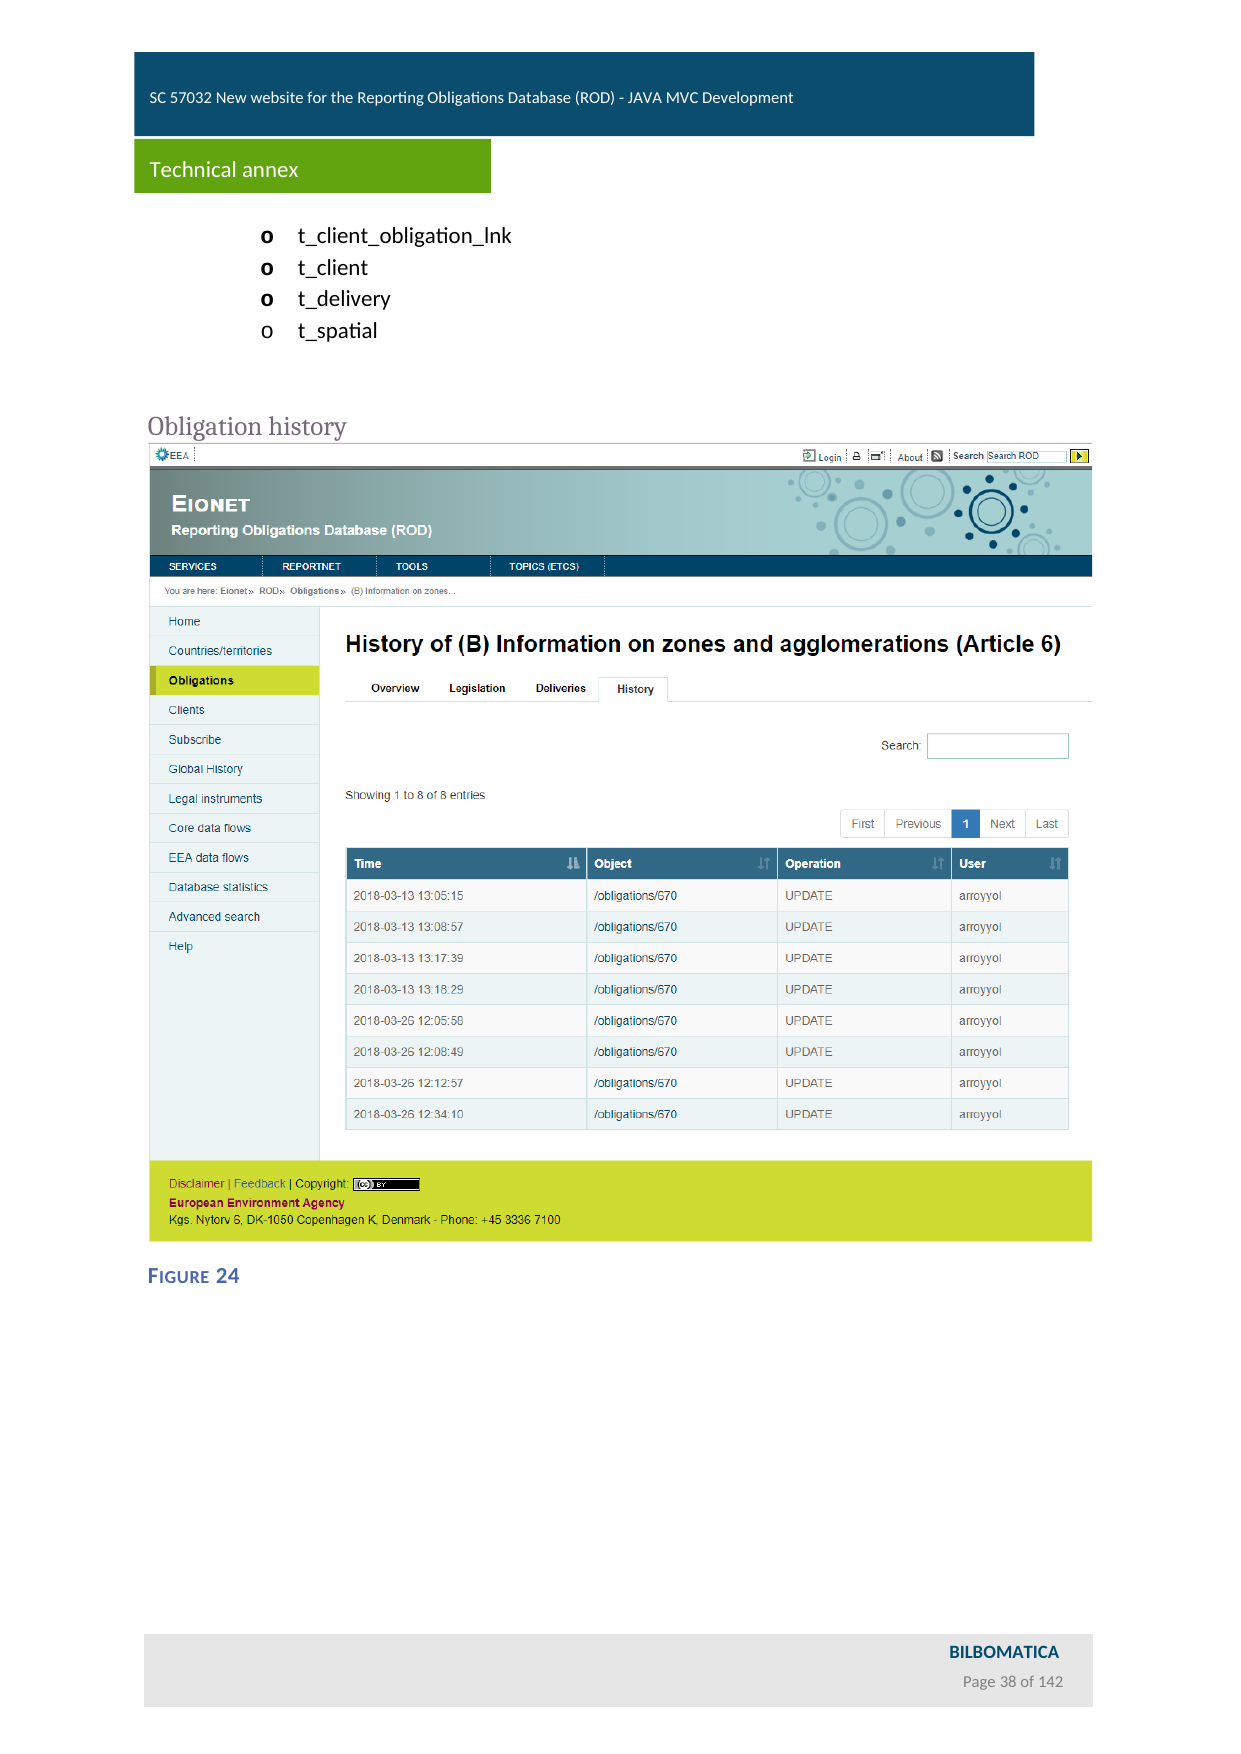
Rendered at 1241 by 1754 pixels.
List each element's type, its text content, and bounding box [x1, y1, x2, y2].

list t_delivery [260, 284, 1093, 314]
picture [148, 442, 1093, 1242]
list t_client_obligation_lnk [260, 222, 1093, 251]
list t_client [260, 253, 1093, 282]
subtitle Obligation history [148, 411, 1093, 442]
list t_spatial [260, 316, 1093, 345]
text Figure 24 [148, 1261, 1093, 1289]
